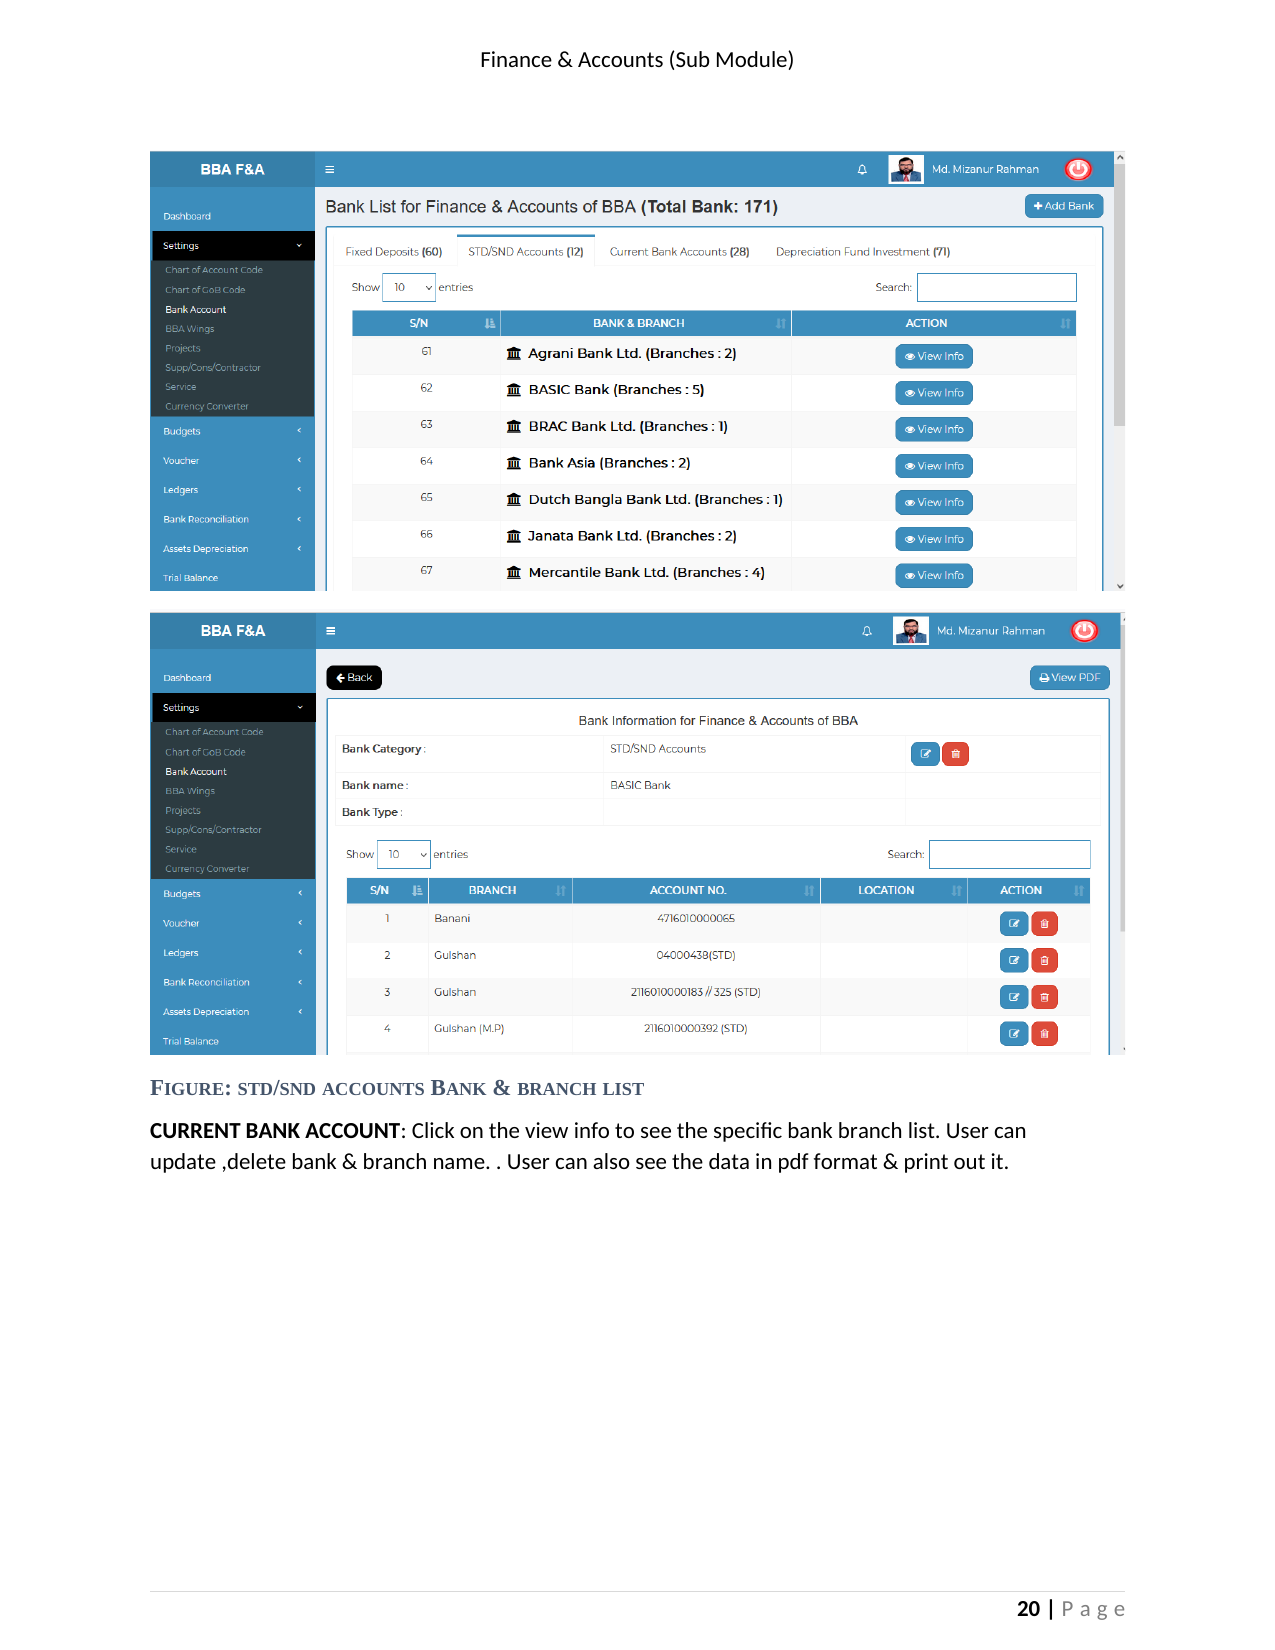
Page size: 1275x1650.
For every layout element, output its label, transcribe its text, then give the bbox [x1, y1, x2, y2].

text Figure: std/snd accounts Bank & branch list [150, 1073, 1125, 1100]
picture [150, 150, 1125, 591]
picture [150, 609, 1125, 1055]
text CURRENT BANK ACCOUNT: Click on the view info to see the specific bank branch list. User can update ,delete bank & branch name. . User can also see the data in pdf format & print out it. [150, 1117, 1125, 1175]
